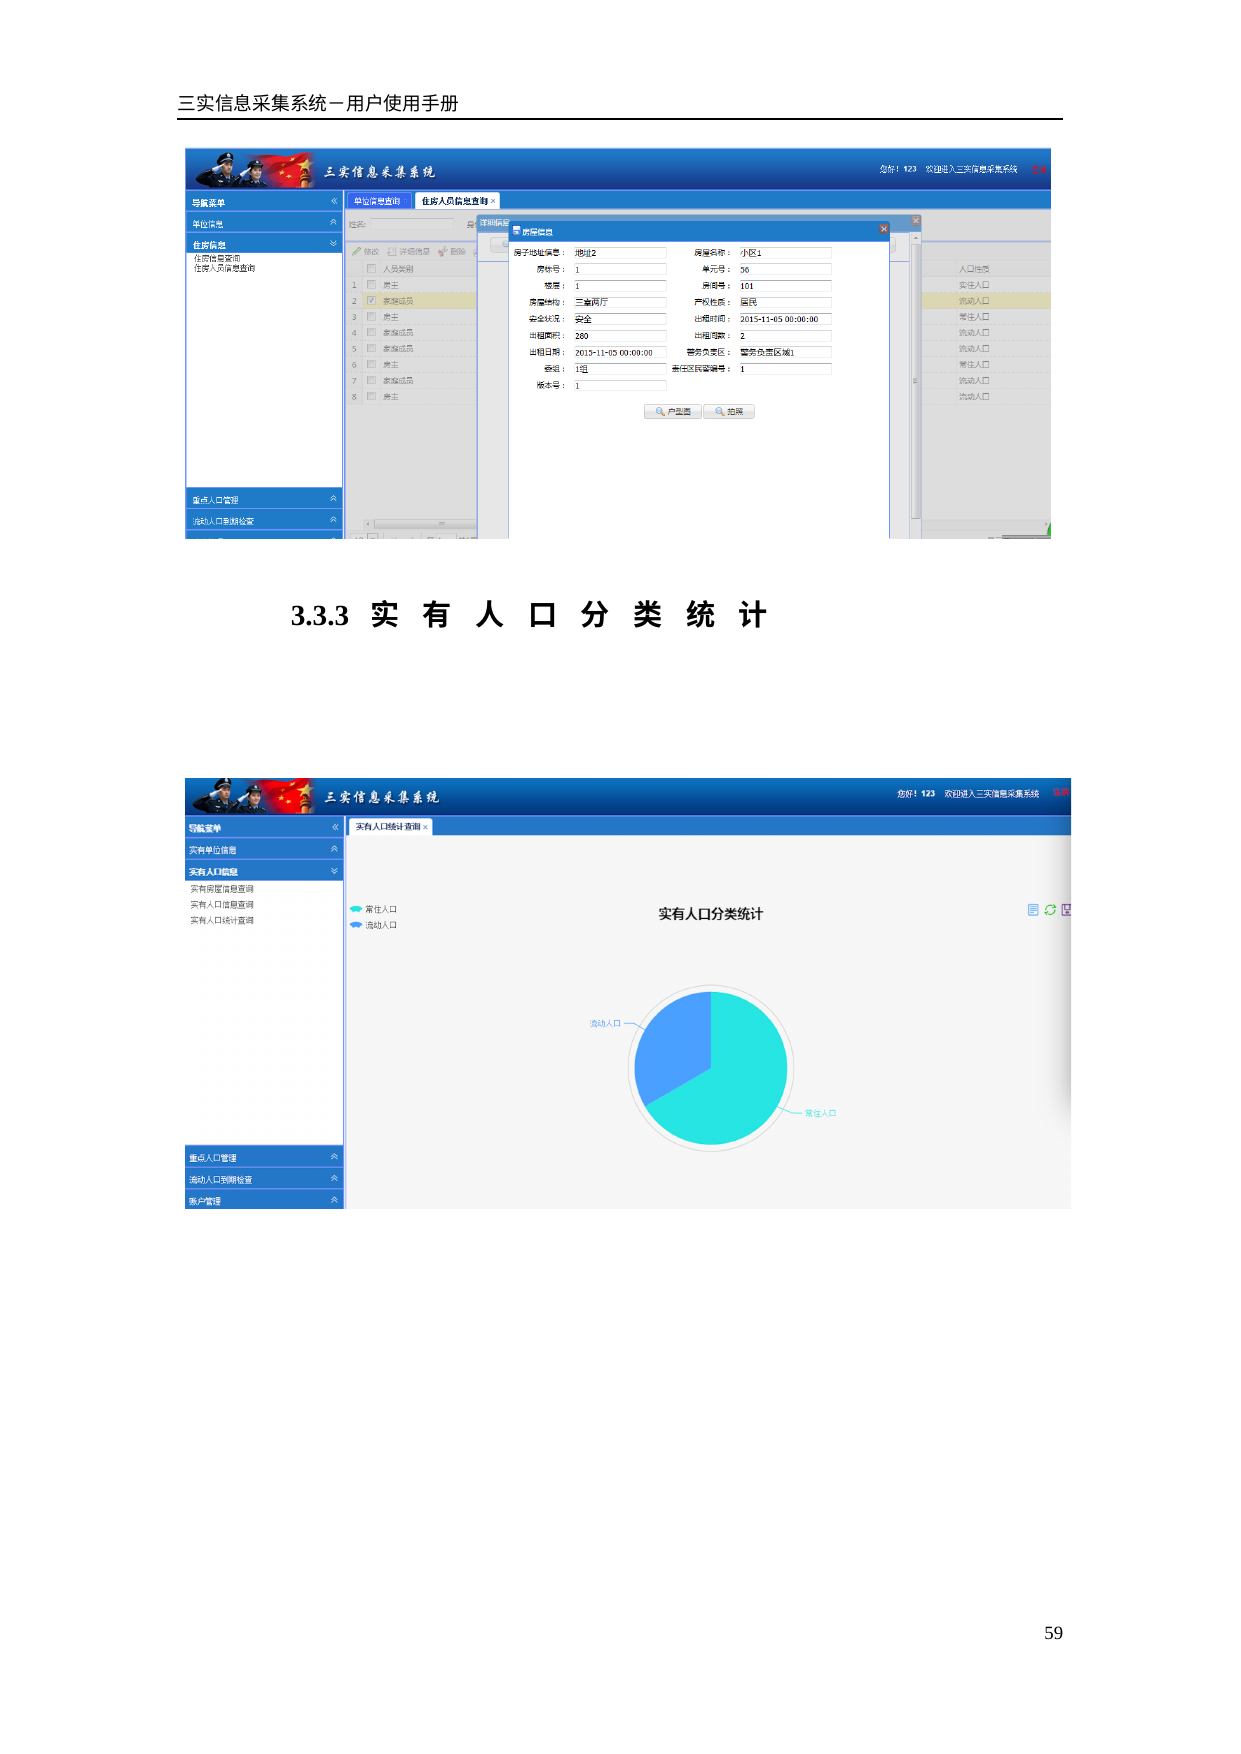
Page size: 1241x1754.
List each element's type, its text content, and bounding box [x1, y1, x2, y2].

subtitle 实有人口分类统计 [274, 576, 1055, 649]
picture [185, 147, 1051, 539]
picture [185, 778, 1072, 1209]
